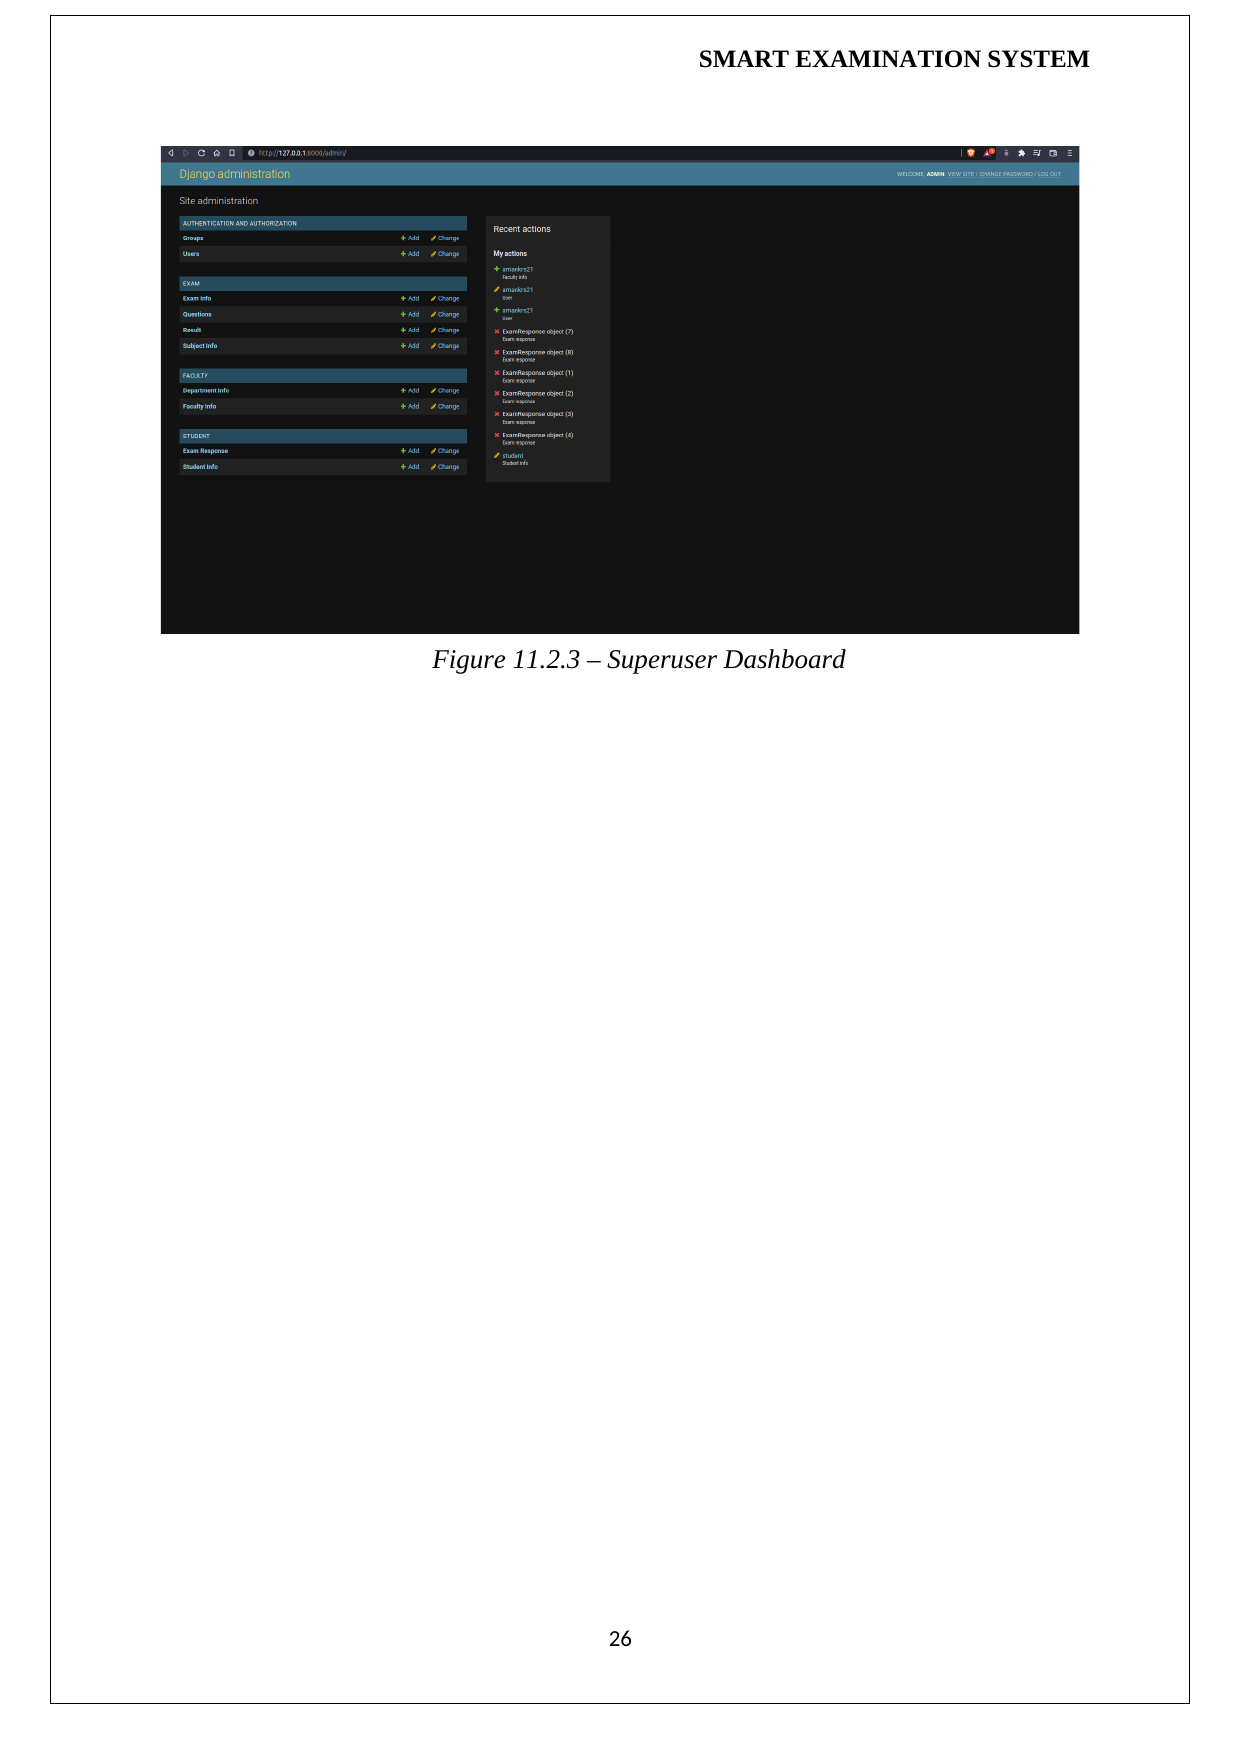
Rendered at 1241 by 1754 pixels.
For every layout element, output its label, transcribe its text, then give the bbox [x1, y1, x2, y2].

picture [160, 146, 1080, 634]
